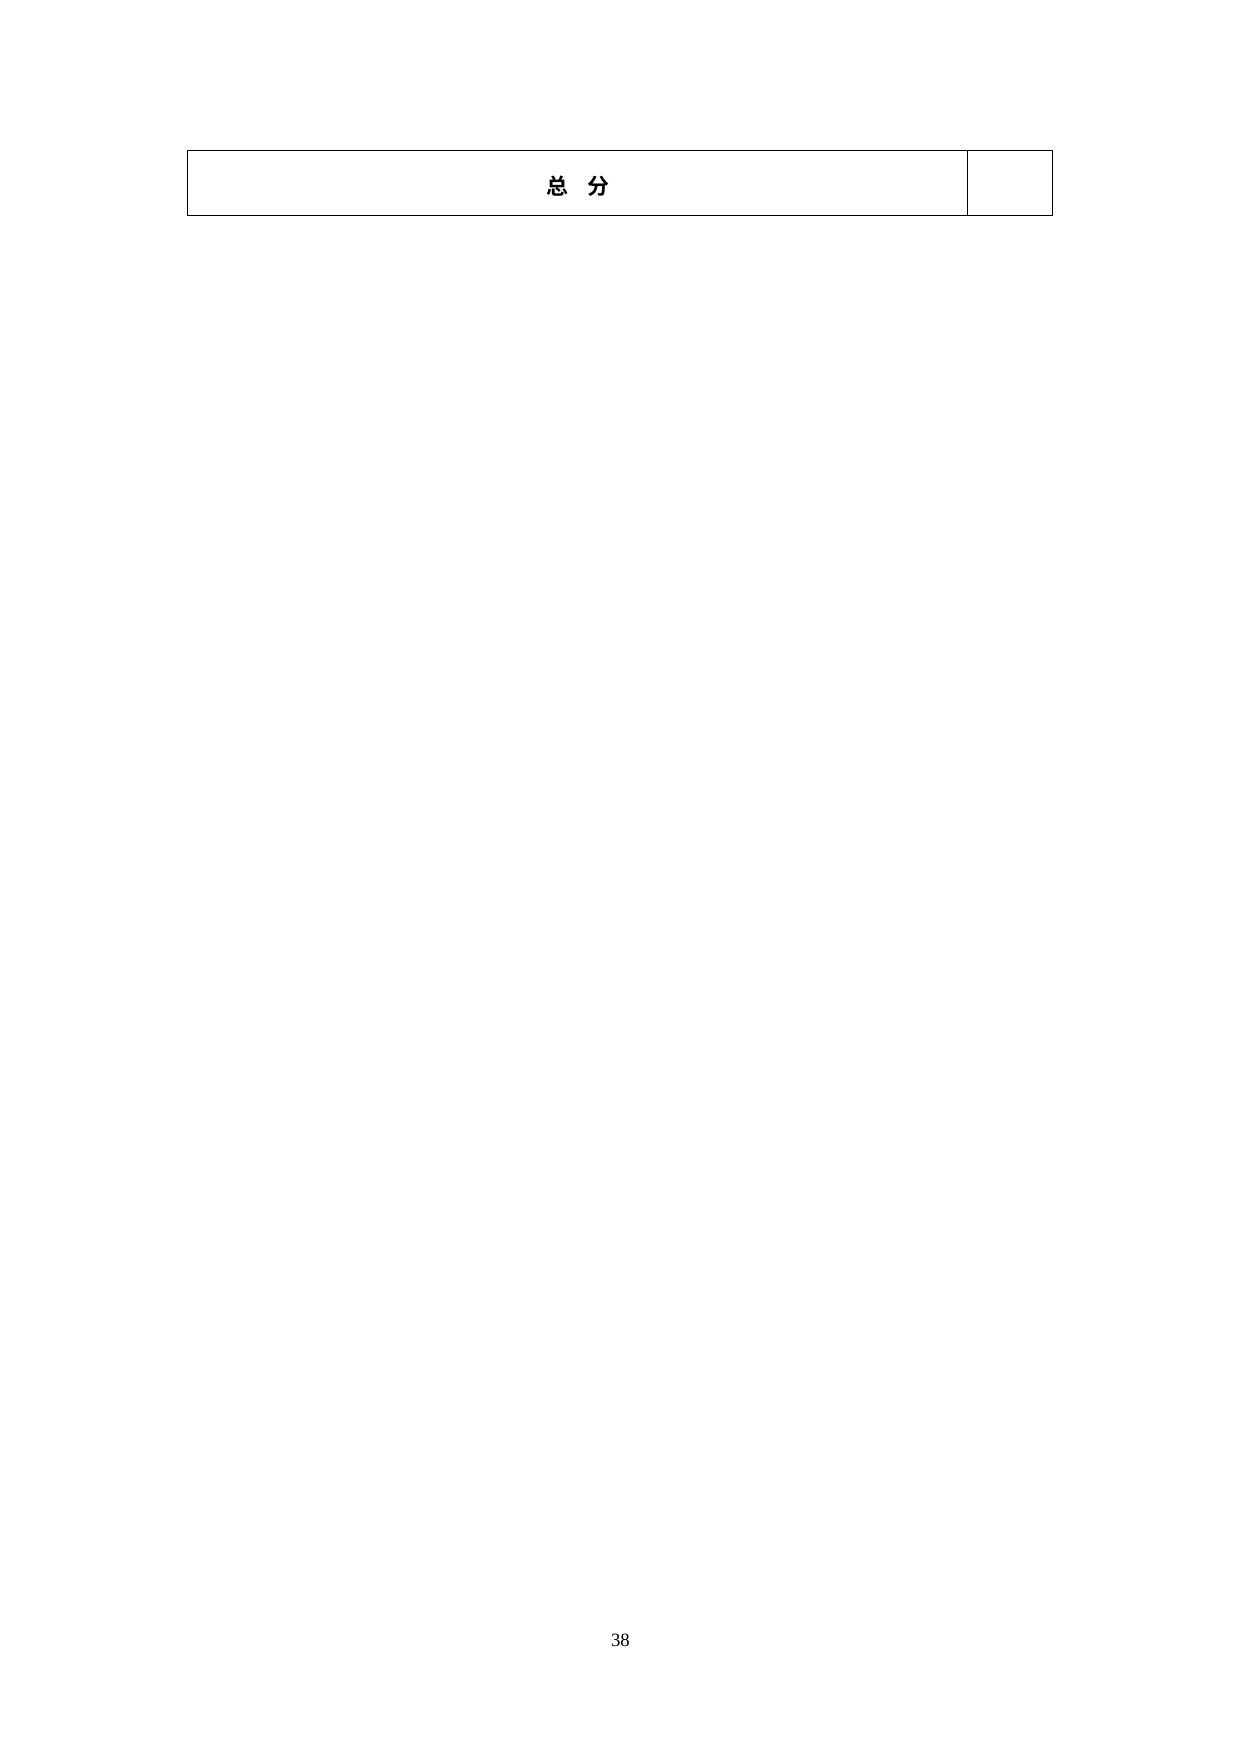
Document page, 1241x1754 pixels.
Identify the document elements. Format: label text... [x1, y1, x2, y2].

table_cell 总 分 [188, 151, 967, 215]
table_cell [968, 151, 1052, 215]
